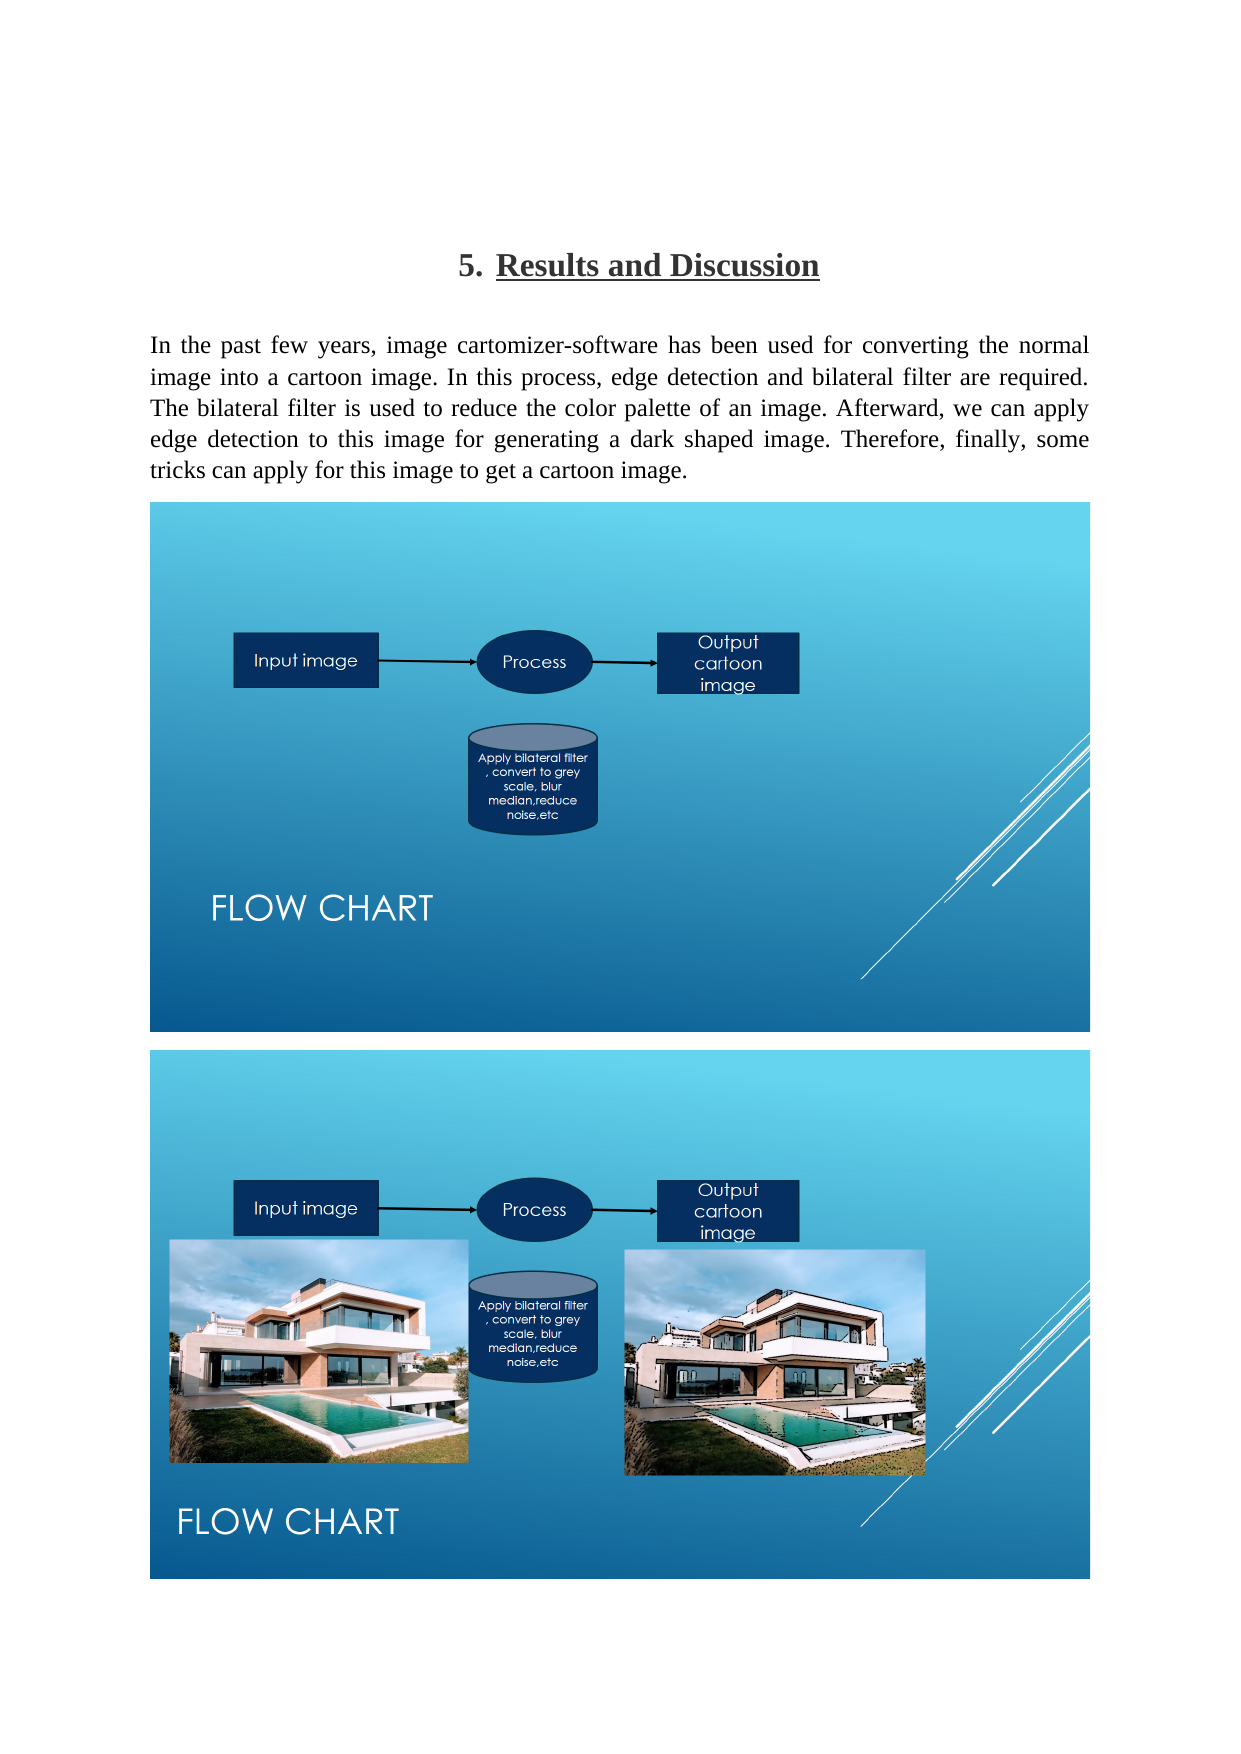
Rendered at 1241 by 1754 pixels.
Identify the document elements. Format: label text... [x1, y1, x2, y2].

picture [150, 502, 1091, 1032]
subtitle Results and Discussion [187, 245, 1090, 284]
picture [150, 1050, 1091, 1579]
text In the past few years, image cartomizer-software has been used for converting the normal image into a cartoon image. In this process, edge detection and bilateral filter are required. The bilateral filter is used to reduce the color palette of an image. Afterward, we can apply edge detection to this image for generating a dark shaped image. Therefore, finally, some tricks can apply for this image to get a cartoon image. [150, 331, 1090, 483]
